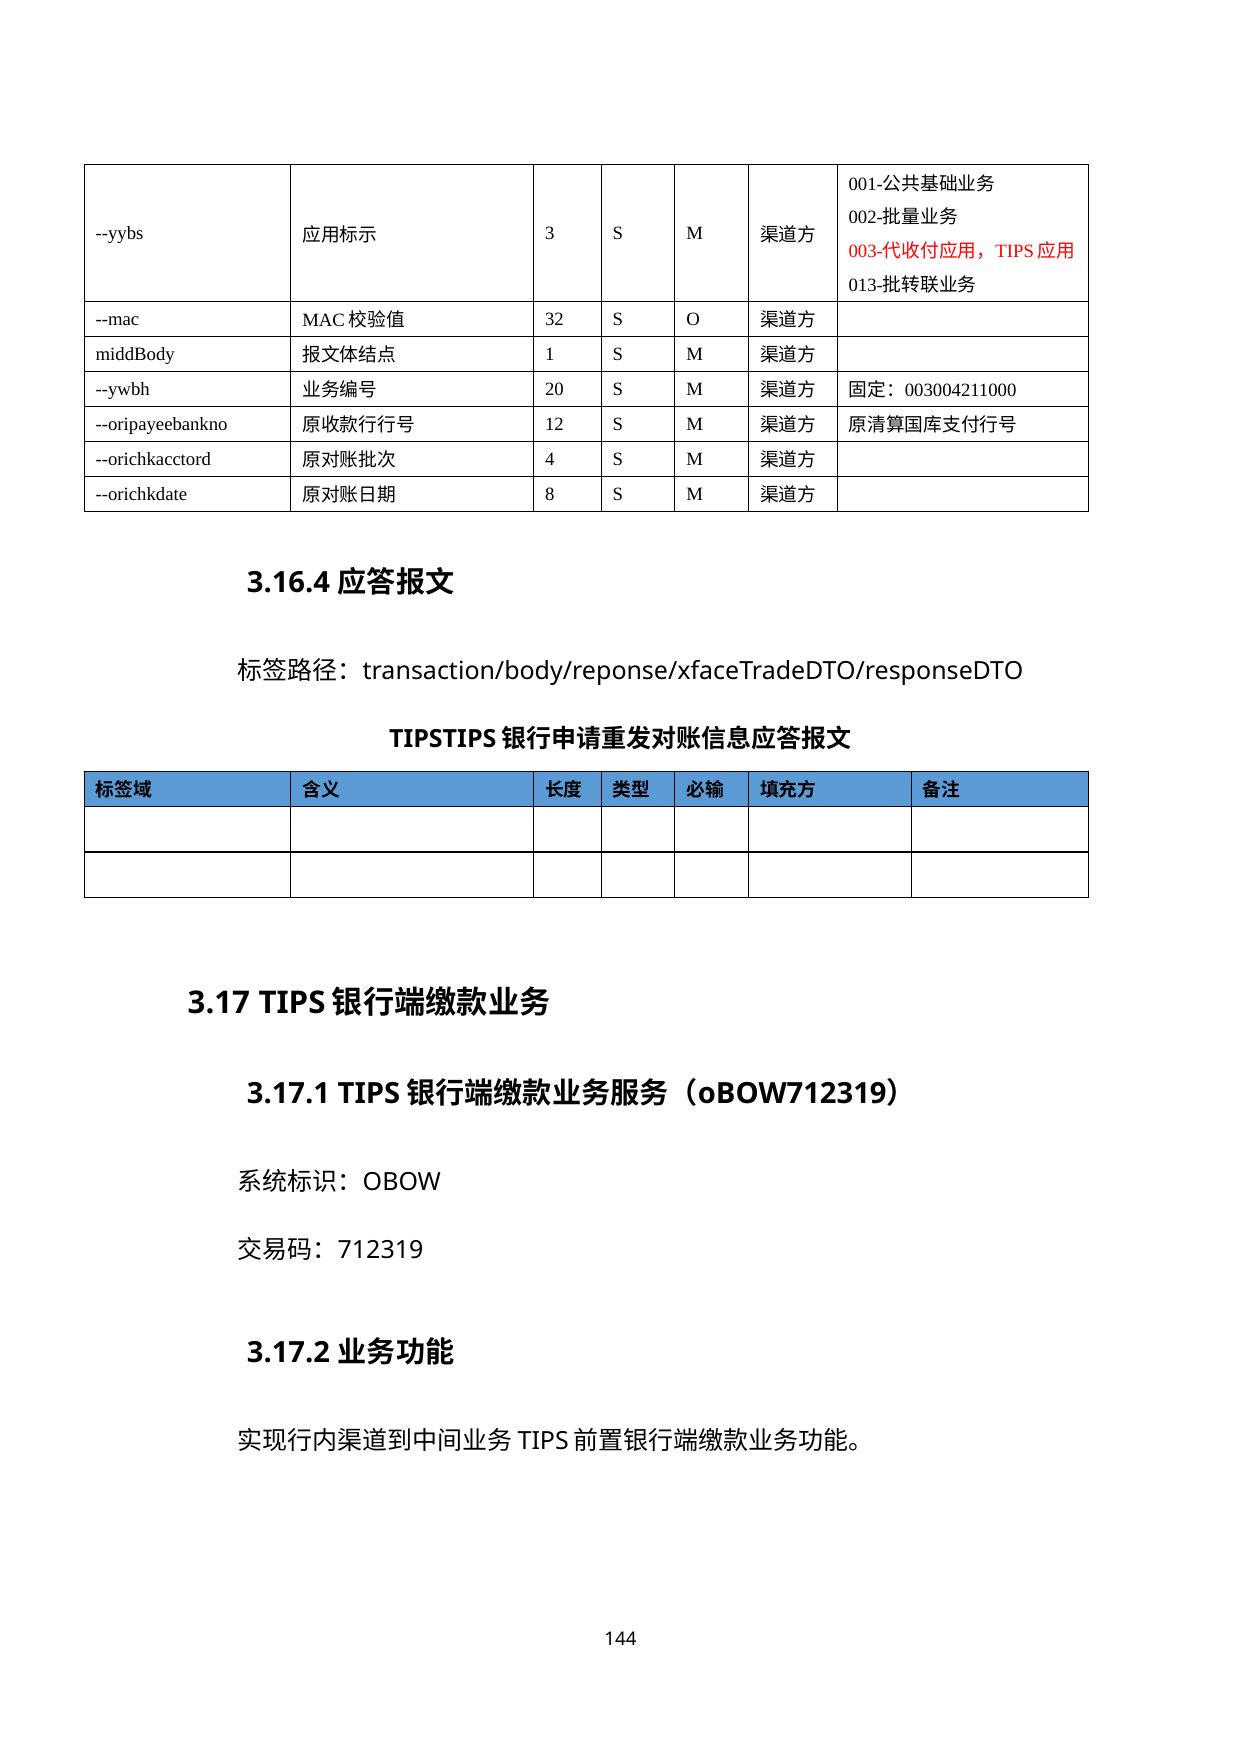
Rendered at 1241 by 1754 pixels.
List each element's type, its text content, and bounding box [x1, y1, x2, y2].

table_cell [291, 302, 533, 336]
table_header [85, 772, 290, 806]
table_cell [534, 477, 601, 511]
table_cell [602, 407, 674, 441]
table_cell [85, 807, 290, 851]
text 系统标识：OBOW [187, 1146, 1053, 1214]
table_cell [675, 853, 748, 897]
text 标签路径：transaction/body/reponse/xfaceTradeDTO/responseDTO [187, 635, 1053, 703]
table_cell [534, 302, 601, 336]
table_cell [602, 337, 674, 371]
subtitle TIPS银行端缴款业务服务（oBOW712319） [247, 1057, 1053, 1124]
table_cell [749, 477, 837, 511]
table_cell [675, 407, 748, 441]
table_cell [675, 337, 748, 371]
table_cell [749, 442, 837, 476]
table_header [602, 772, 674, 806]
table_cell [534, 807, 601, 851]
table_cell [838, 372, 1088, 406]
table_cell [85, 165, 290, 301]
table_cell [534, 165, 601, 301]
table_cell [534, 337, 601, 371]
text 交易码：712319 [187, 1214, 1053, 1282]
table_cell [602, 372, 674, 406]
subtitle 业务功能 [247, 1316, 1053, 1383]
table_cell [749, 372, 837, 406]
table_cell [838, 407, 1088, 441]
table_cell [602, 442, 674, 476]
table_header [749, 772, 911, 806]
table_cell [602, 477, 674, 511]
subtitle 应答报文 [247, 546, 1053, 614]
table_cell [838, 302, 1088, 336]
text TIPSTIPS银行申请重发对账信息应答报文 [187, 703, 1053, 771]
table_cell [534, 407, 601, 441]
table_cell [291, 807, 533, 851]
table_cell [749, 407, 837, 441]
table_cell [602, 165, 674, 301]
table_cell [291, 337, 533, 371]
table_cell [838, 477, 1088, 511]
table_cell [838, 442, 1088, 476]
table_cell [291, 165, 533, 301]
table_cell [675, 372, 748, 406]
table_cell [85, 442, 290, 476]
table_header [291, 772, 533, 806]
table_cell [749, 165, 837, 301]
subtitle TIPS银行端缴款业务 [187, 966, 1053, 1034]
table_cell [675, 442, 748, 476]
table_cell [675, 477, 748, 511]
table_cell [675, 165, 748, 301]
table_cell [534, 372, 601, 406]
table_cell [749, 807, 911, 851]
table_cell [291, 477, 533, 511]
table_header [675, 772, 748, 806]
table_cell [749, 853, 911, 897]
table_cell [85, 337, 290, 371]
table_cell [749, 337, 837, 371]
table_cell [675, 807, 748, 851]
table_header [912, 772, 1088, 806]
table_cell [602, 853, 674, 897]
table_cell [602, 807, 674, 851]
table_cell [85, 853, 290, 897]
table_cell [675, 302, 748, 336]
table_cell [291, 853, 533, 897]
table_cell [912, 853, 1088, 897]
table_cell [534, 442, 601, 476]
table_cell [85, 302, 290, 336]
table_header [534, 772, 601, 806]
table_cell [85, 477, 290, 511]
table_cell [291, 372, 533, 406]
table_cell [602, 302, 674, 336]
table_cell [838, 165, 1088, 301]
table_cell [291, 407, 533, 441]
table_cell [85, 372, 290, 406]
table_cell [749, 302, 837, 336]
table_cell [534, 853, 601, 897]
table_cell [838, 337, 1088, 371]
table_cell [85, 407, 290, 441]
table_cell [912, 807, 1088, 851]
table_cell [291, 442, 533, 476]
text 实现行内渠道到中间业务TIPS前置银行端缴款业务功能。 [187, 1404, 1053, 1472]
